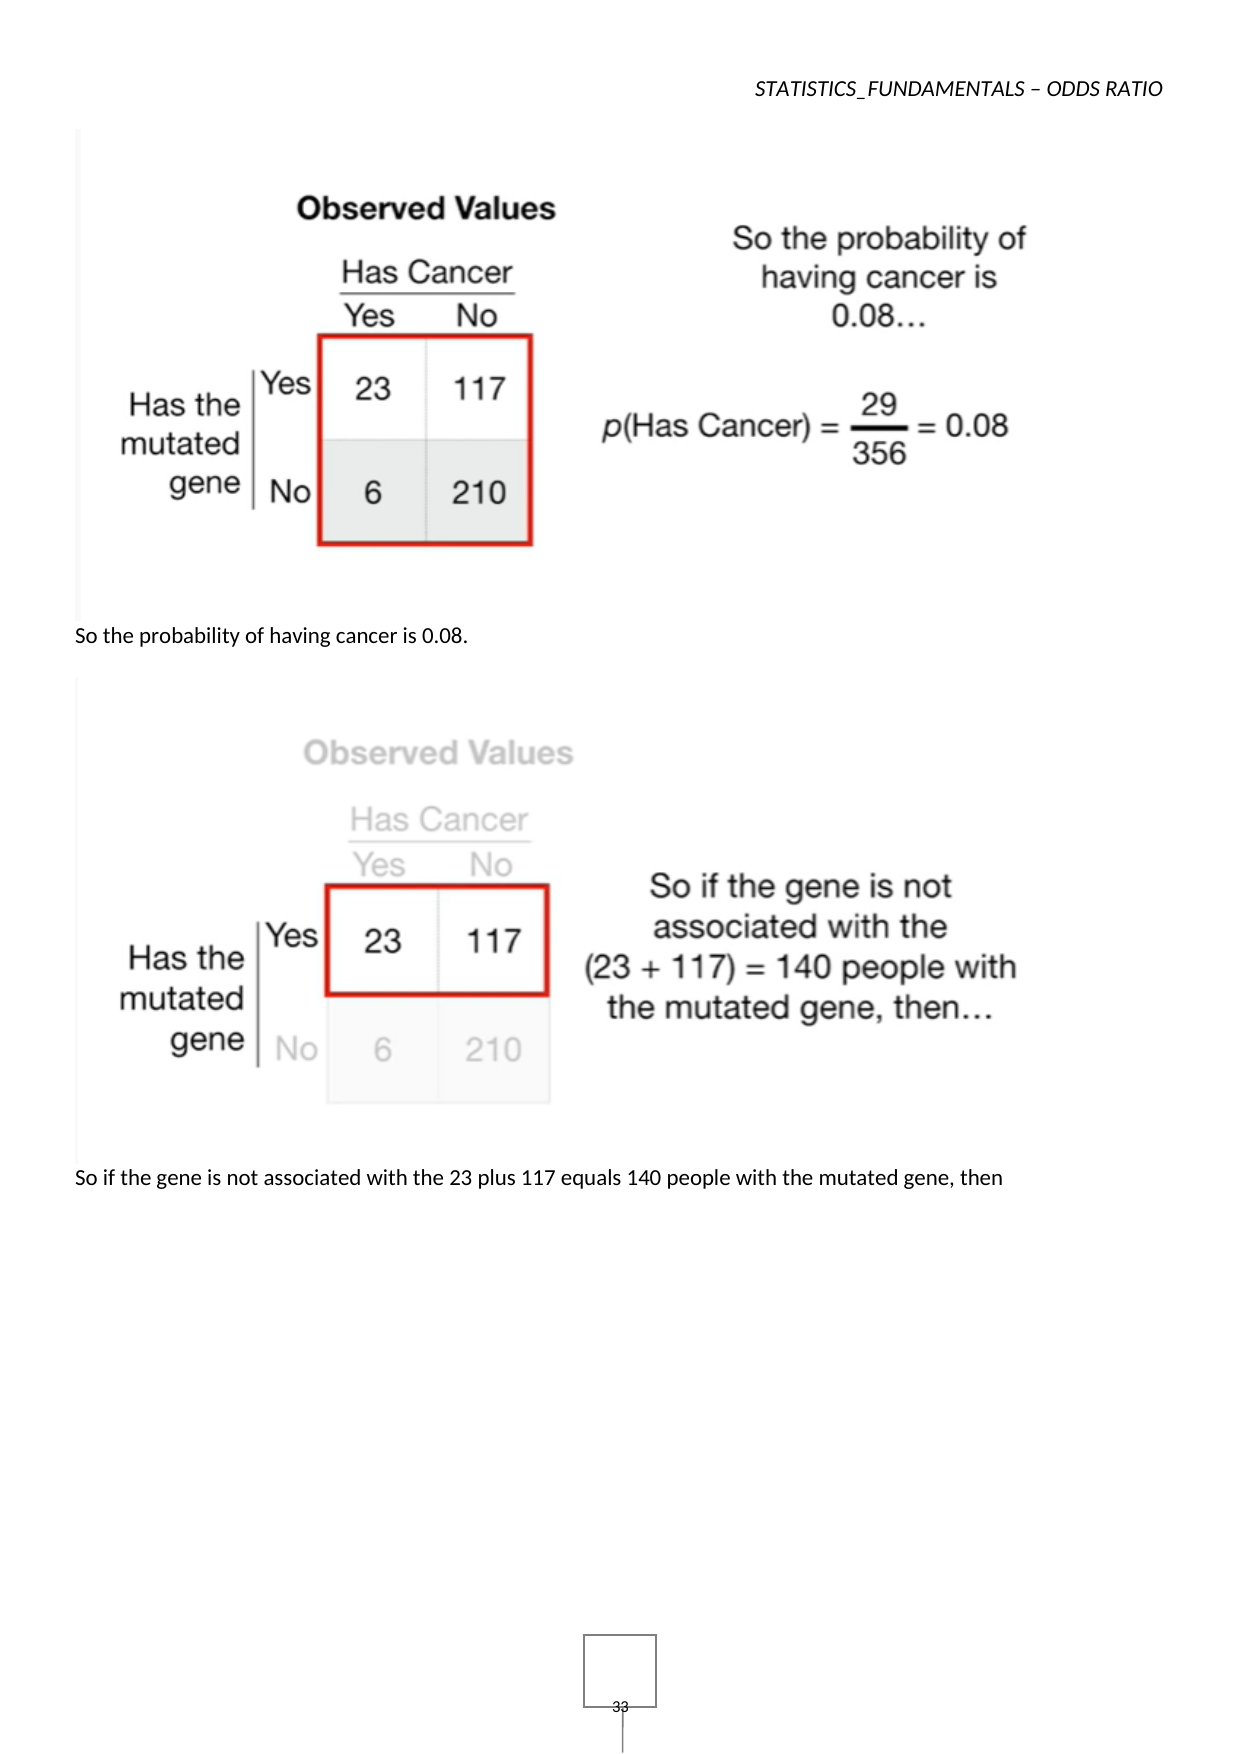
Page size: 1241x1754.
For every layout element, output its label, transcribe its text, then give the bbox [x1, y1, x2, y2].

picture [75, 129, 1166, 621]
text So if the gene is not associated with the 23 plus 117 equals 140 people with the mutated gene, then [75, 1164, 1165, 1192]
picture [75, 677, 1166, 1164]
text So the probability of having cancer is 0.08. [75, 621, 1165, 649]
